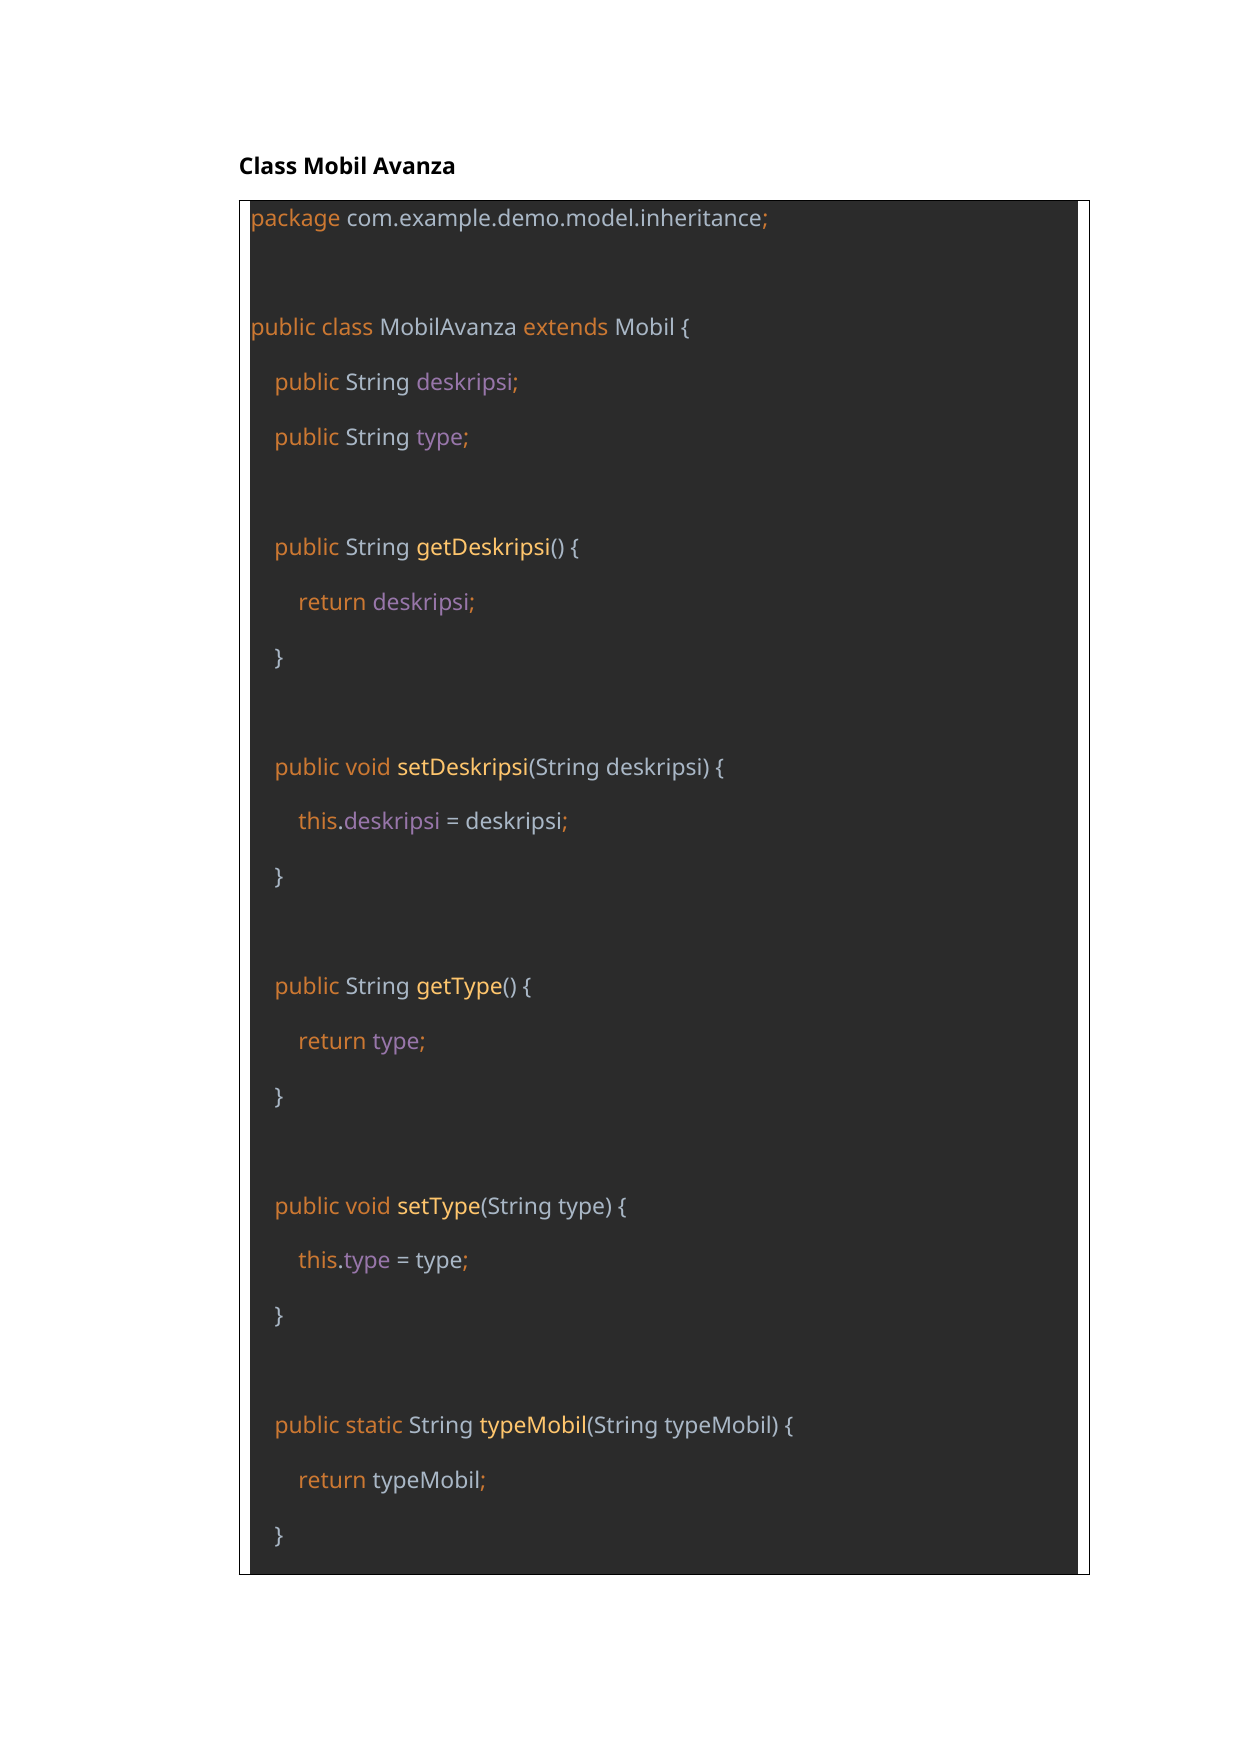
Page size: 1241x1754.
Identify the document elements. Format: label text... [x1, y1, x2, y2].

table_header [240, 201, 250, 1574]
text Class Mobil Avanza [239, 150, 1090, 181]
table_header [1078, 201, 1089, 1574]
